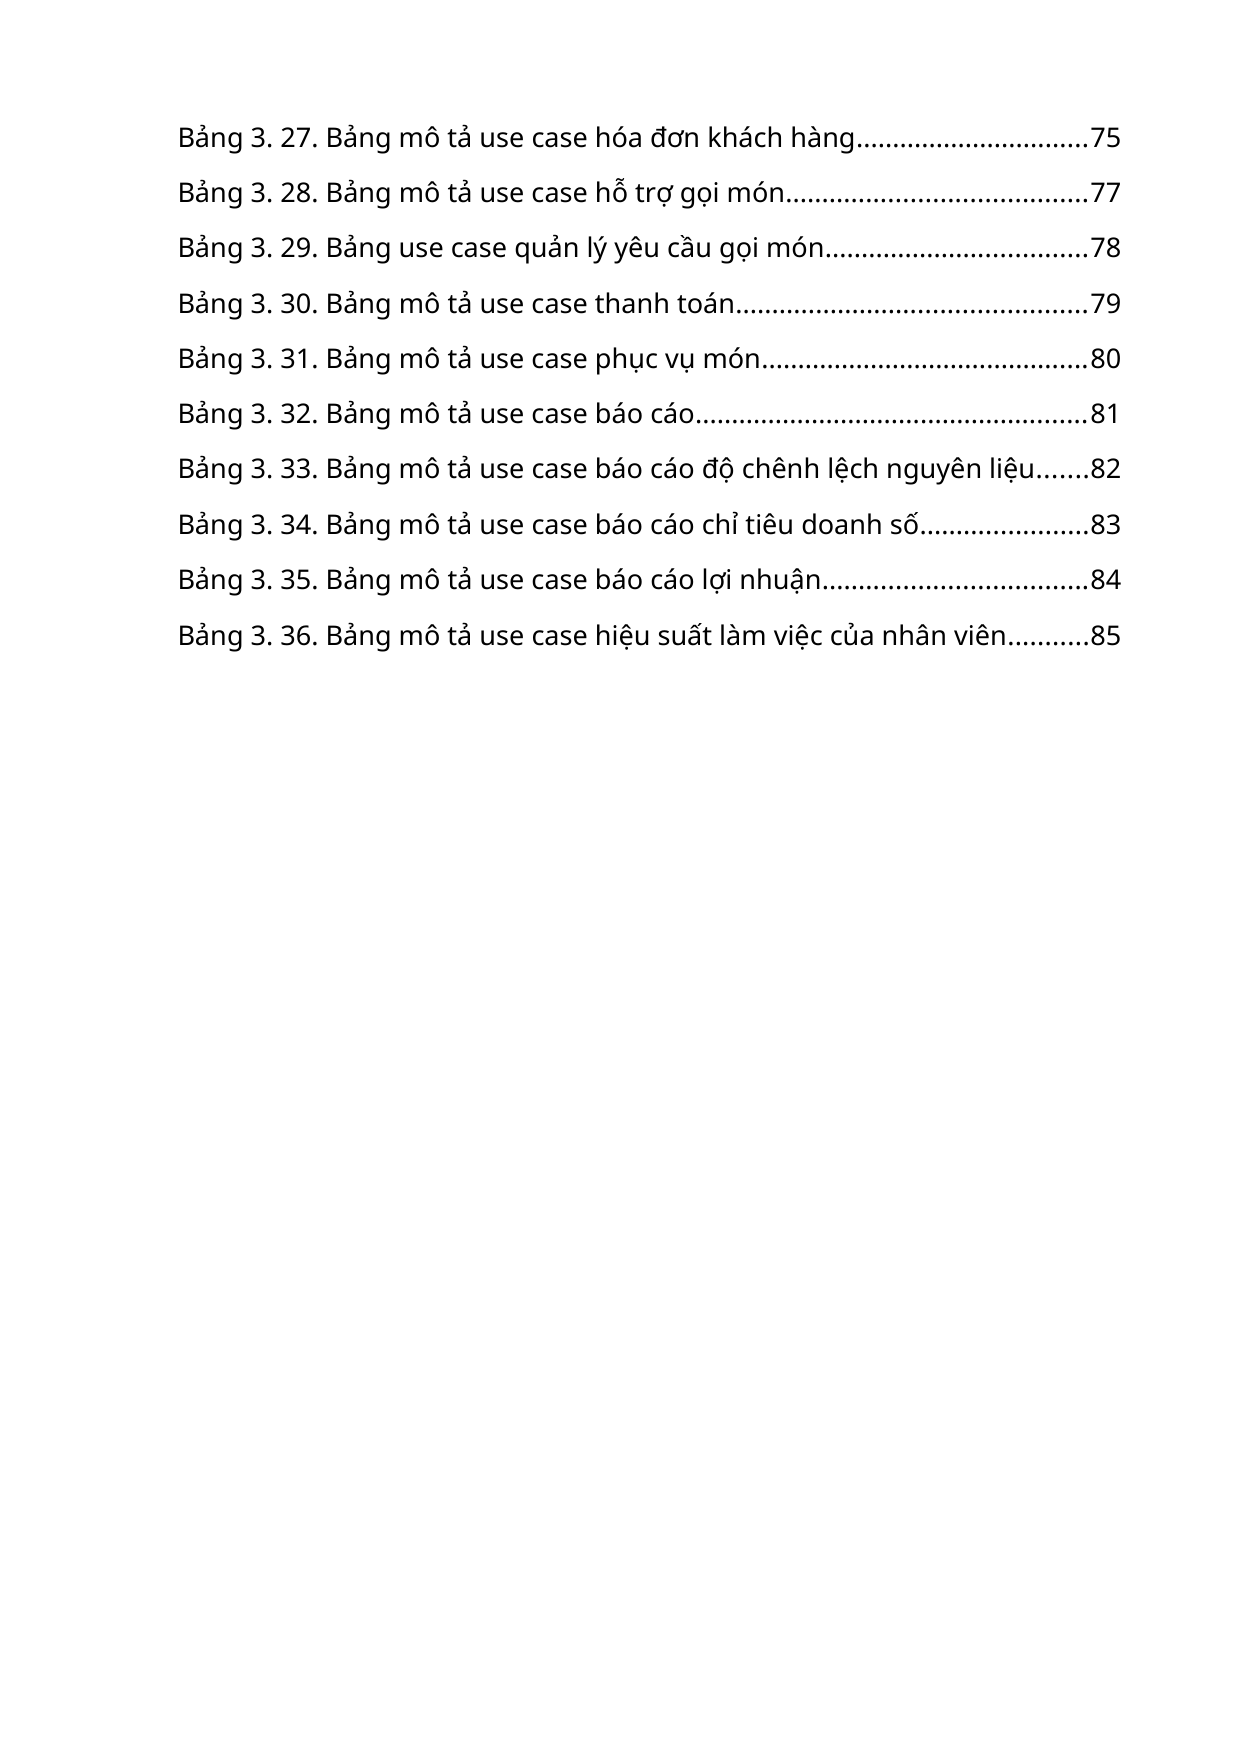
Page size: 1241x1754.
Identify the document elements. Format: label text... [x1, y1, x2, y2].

text Bảng 3. 33. Bảng mô tả use case báo cáo độ chênh lệch nguyên liệu 82 [177, 450, 1122, 487]
text Bảng 3. 31. Bảng mô tả use case phục vụ món 80 [177, 339, 1122, 376]
text Bảng 3. 32. Bảng mô tả use case báo cáo 81 [177, 395, 1122, 432]
text Bảng 3. 30. Bảng mô tả use case thanh toán 79 [177, 284, 1122, 321]
text Bảng 3. 28. Bảng mô tả use case hỗ trợ gọi món 77 [177, 173, 1122, 210]
text Bảng 3. 35. Bảng mô tả use case báo cáo lợi nhuận 84 [177, 561, 1122, 597]
text Bảng 3. 29. Bảng use case quản lý yêu cầu gọi món 78 [177, 229, 1122, 266]
text Bảng 3. 36. Bảng mô tả use case hiệu suất làm việc của nhân viên 85 [177, 616, 1122, 653]
text Bảng 3. 27. Bảng mô tả use case hóa đơn khách hàng 75 [177, 118, 1122, 155]
text Bảng 3. 34. Bảng mô tả use case báo cáo chỉ tiêu doanh số 83 [177, 505, 1122, 542]
